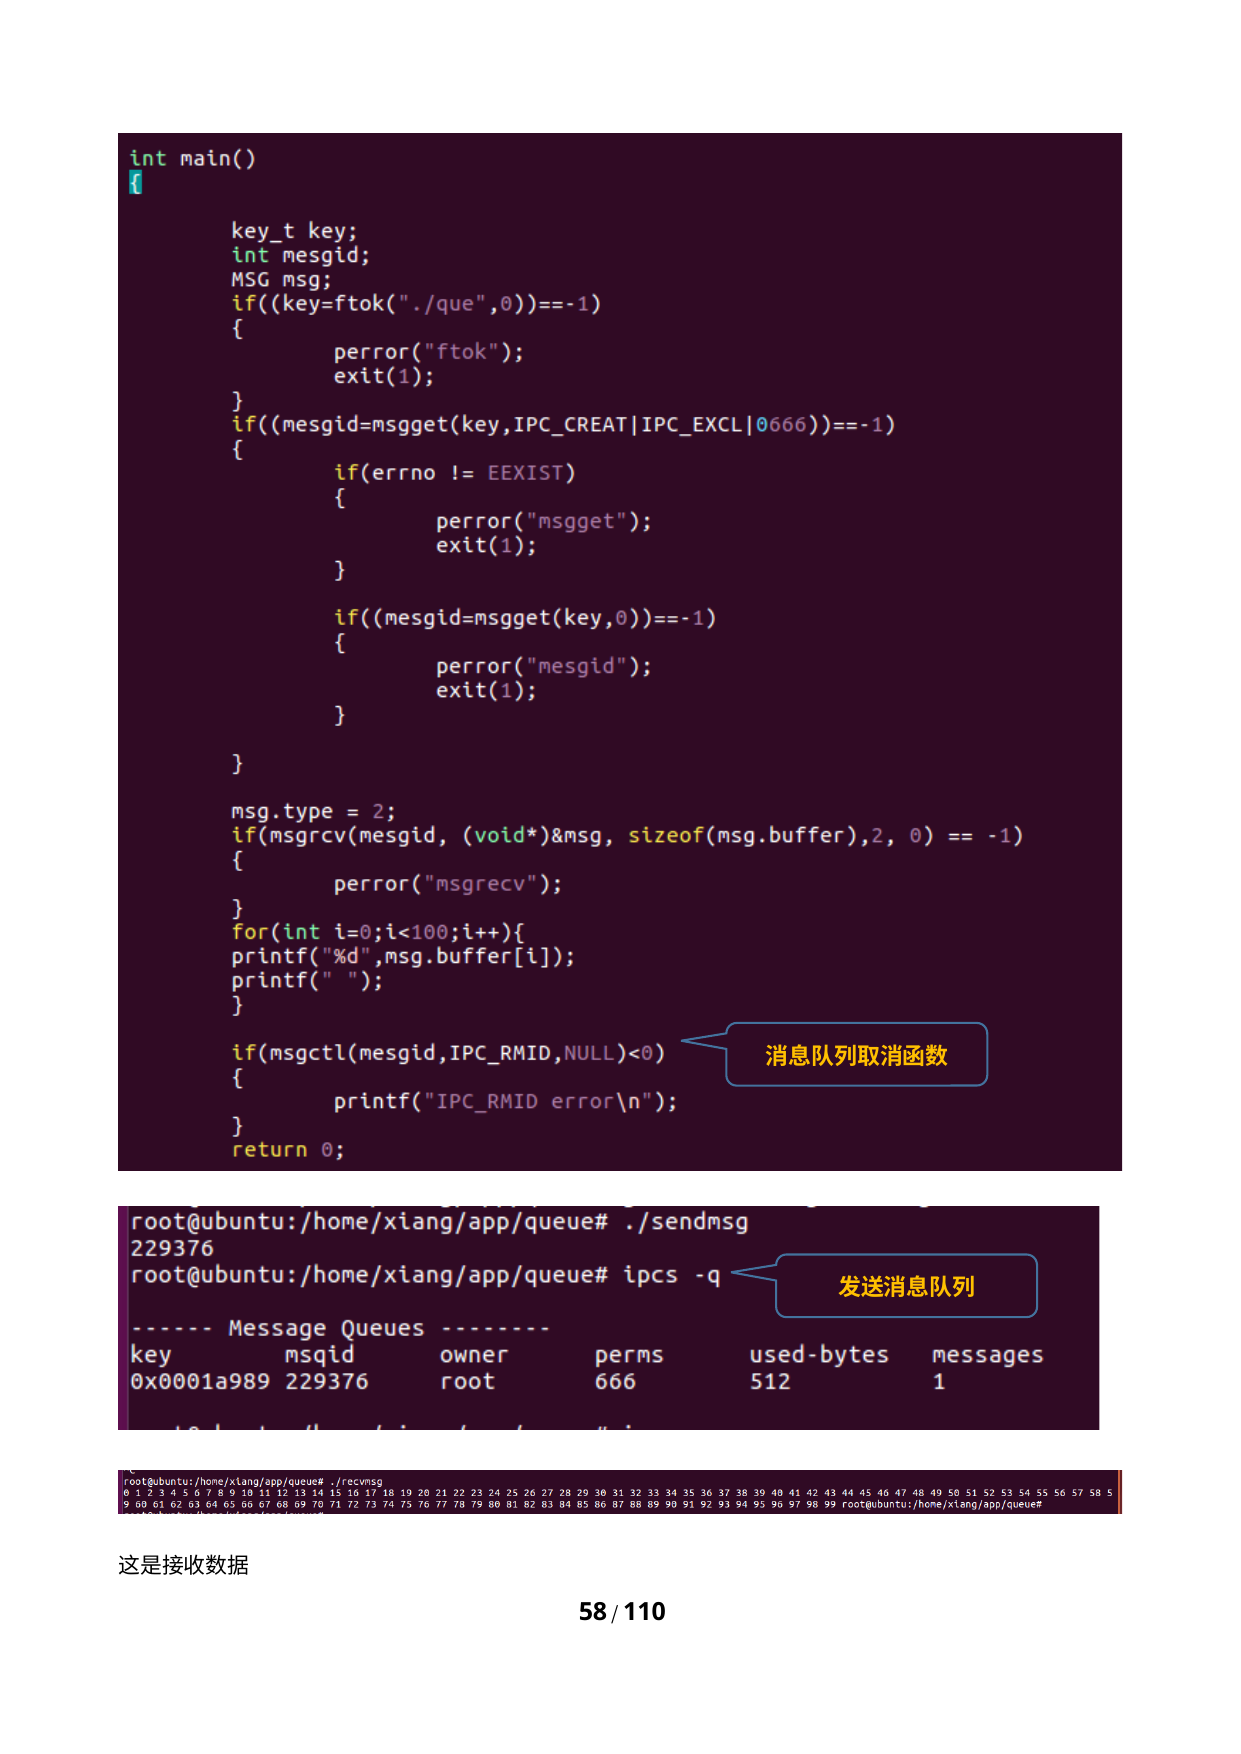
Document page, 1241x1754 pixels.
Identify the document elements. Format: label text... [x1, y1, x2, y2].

picture [118, 1470, 1123, 1514]
text 这是接收数据 [118, 1547, 1122, 1581]
picture [118, 1206, 1100, 1430]
picture [118, 133, 1123, 1171]
